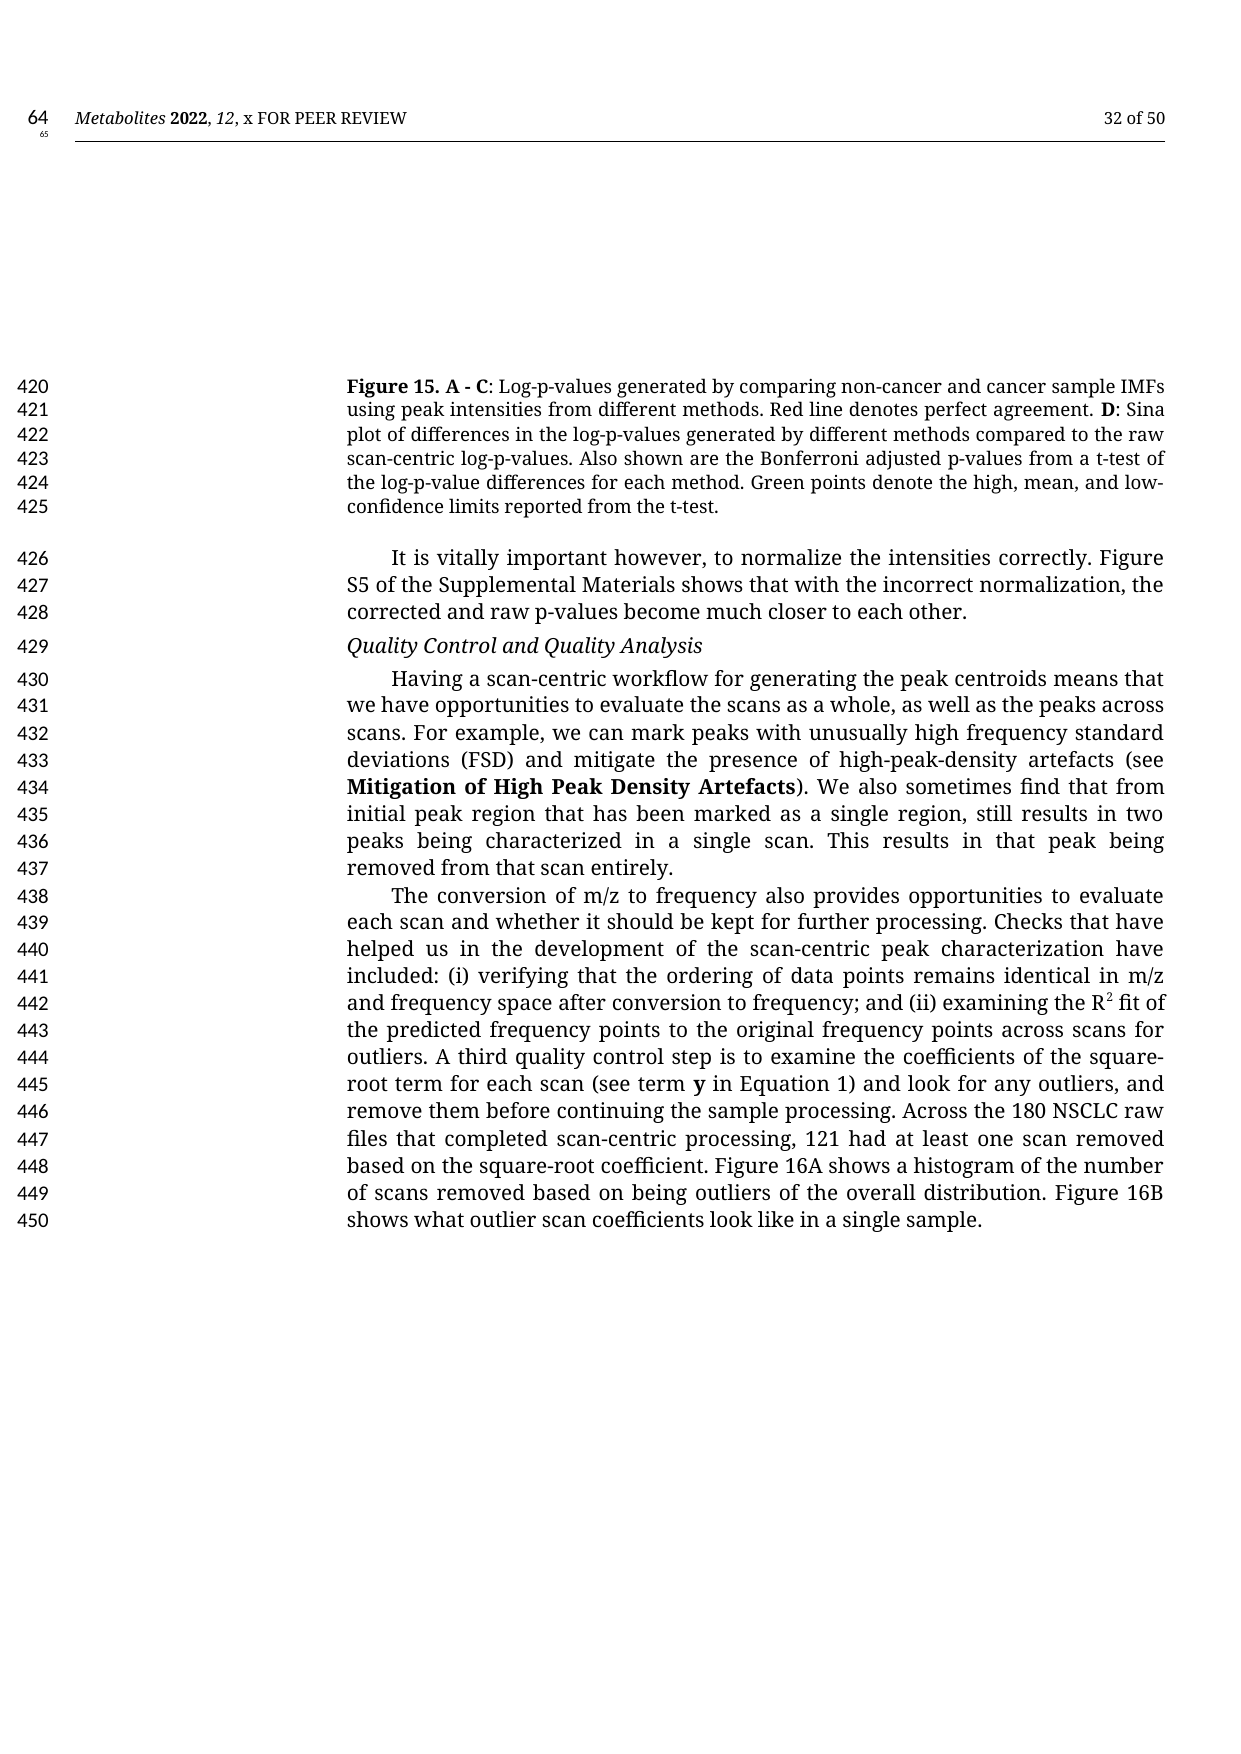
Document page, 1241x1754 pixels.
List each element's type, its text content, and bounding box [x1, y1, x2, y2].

text Having a scan-centric workflow for generating the peak centroids means that we have opportunities to evaluate the scans as a whole, as well as the peaks across scans. For example, we can mark peaks with unusually high frequency standard deviations (FSD) and mitigate the presence of high-peak-density artefacts (see Mitigation of High Peak Density Artefacts). We also sometimes find that from initial peak region that has been marked as a single region, still results in two peaks being characterized in a single scan. This results in that peak being removed from that scan entirely. [347, 665, 1165, 881]
text The conversion of m/z to frequency also provides opportunities to evaluate each scan and whether it should be kept for further processing. Checks that have helped us in the development of the scan-centric peak characterization have included: (i) verifying that the ordering of data points remains identical in m/z and frequency space after conversion to frequency; and (ii) examining the R2 fit of the predicted frequency points to the original frequency points across scans for outliers. A third quality control step is to examine the coefficients of the square-root term for each scan (see term y in Equation 1) and look for any outliers, and remove them before continuing the sample processing. Across the 180 NSCLC raw files that completed scan-centric processing, 121 had at least one scan removed based on the square-root coefficient. Figure 16A shows a histogram of the number of scans removed based on being outliers of the overall distribution. Figure 16B shows what outlier scan coefficients look like in a single sample. [347, 881, 1165, 1233]
text Figure 15. A - C: Log-p-values generated by comparing non-cancer and cancer sample IMFs using peak intensities from different methods. Red line denotes perfect agreement. D: Sina plot of differences in the log-p-values generated by different methods compared to the raw scan-centric log-p-values. Also shown are the Bonferroni adjusted p-values from a t-test of the log-p-value differences for each method. Green points denote the high, mean, and low-confidence limits reported from the t-test. [347, 374, 1165, 519]
subtitle Quality Control and Quality Analysis [347, 632, 1165, 659]
text It is vitally important however, to normalize the intensities correctly. Figure S5 of the Supplemental Materials shows that with the incorrect normalization, the corrected and raw p-values become much closer to each other. [347, 544, 1165, 625]
